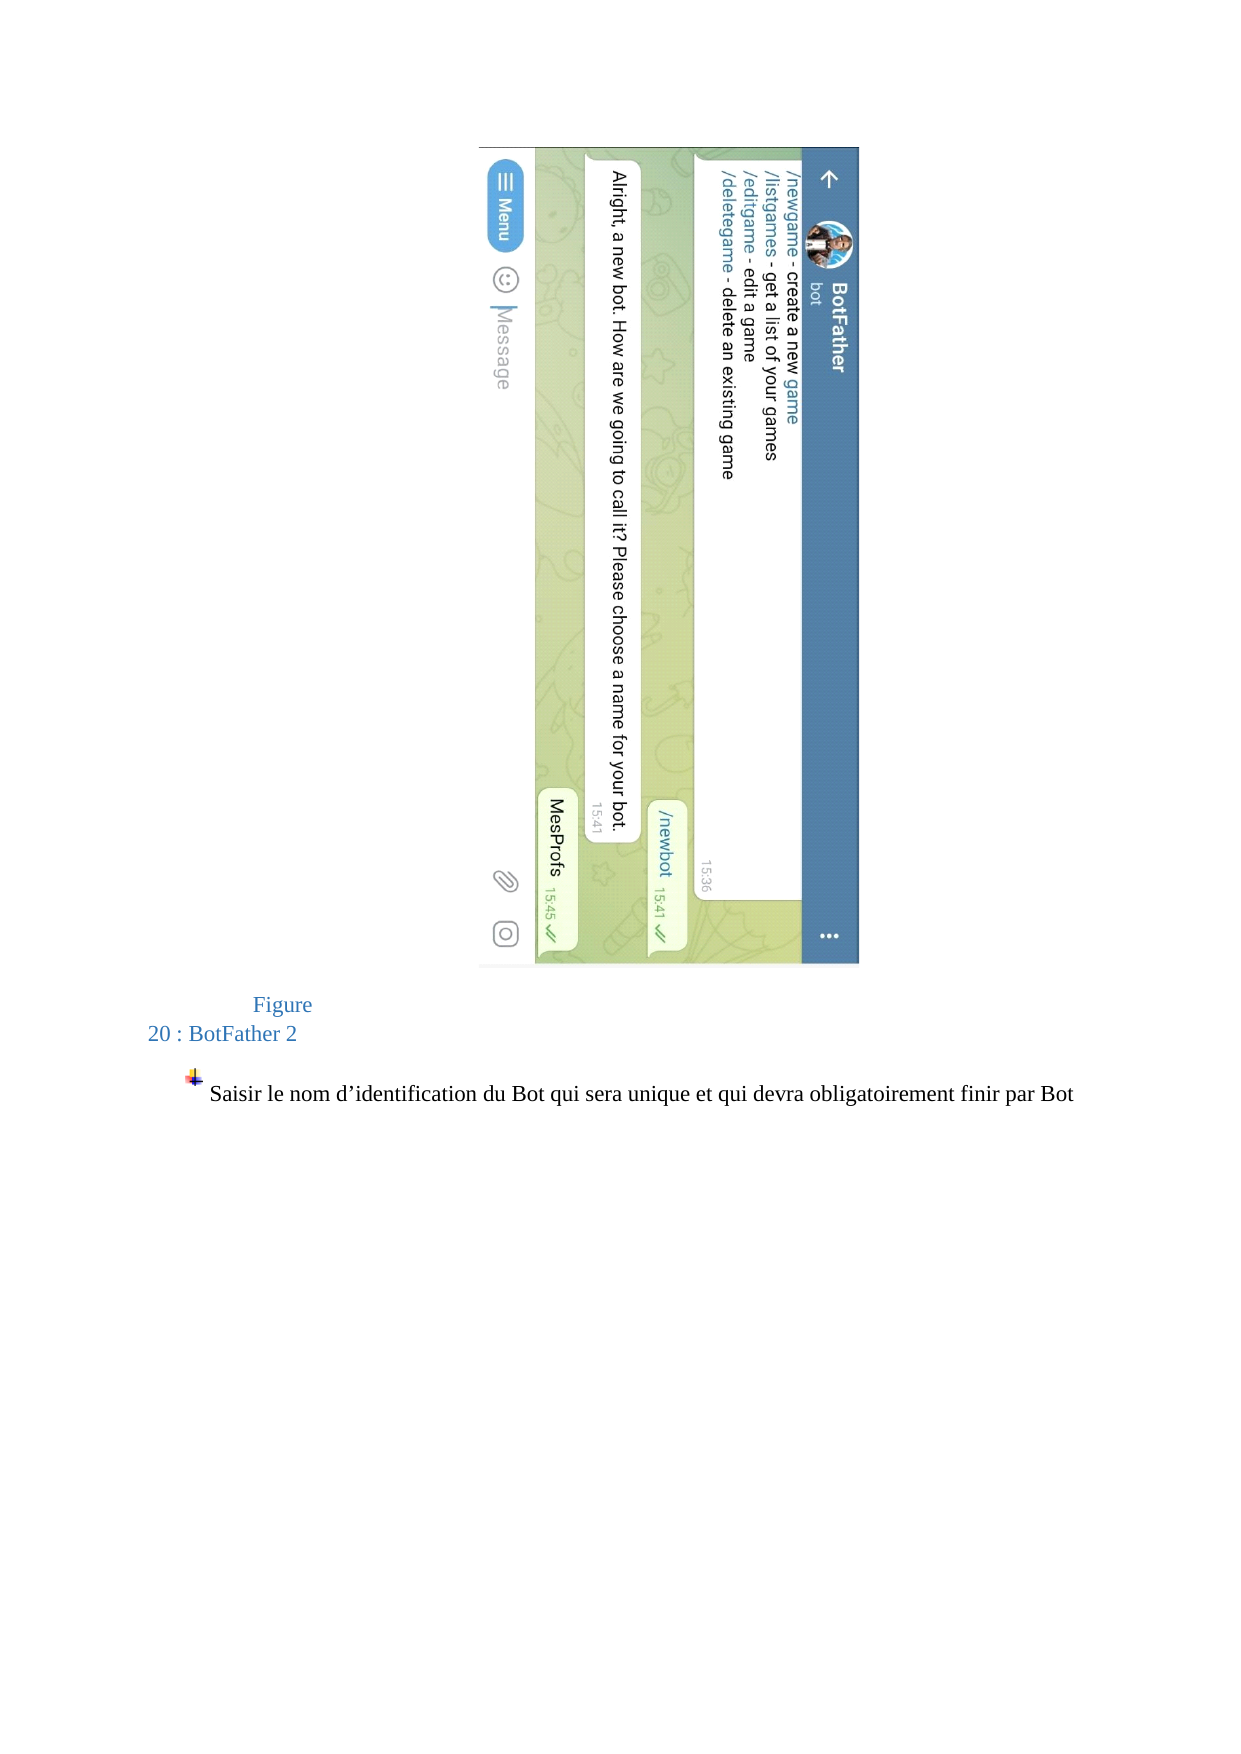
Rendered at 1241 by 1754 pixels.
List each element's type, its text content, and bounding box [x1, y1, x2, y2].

text Saisir le nom d’identification du Bot qui sera unique et qui devra obligatoirement finir par Bot [185, 1067, 1093, 1107]
picture [185, 1067, 203, 1086]
picture [478, 147, 860, 968]
text Figure 20 : BotFather 2 [148, 991, 326, 1047]
